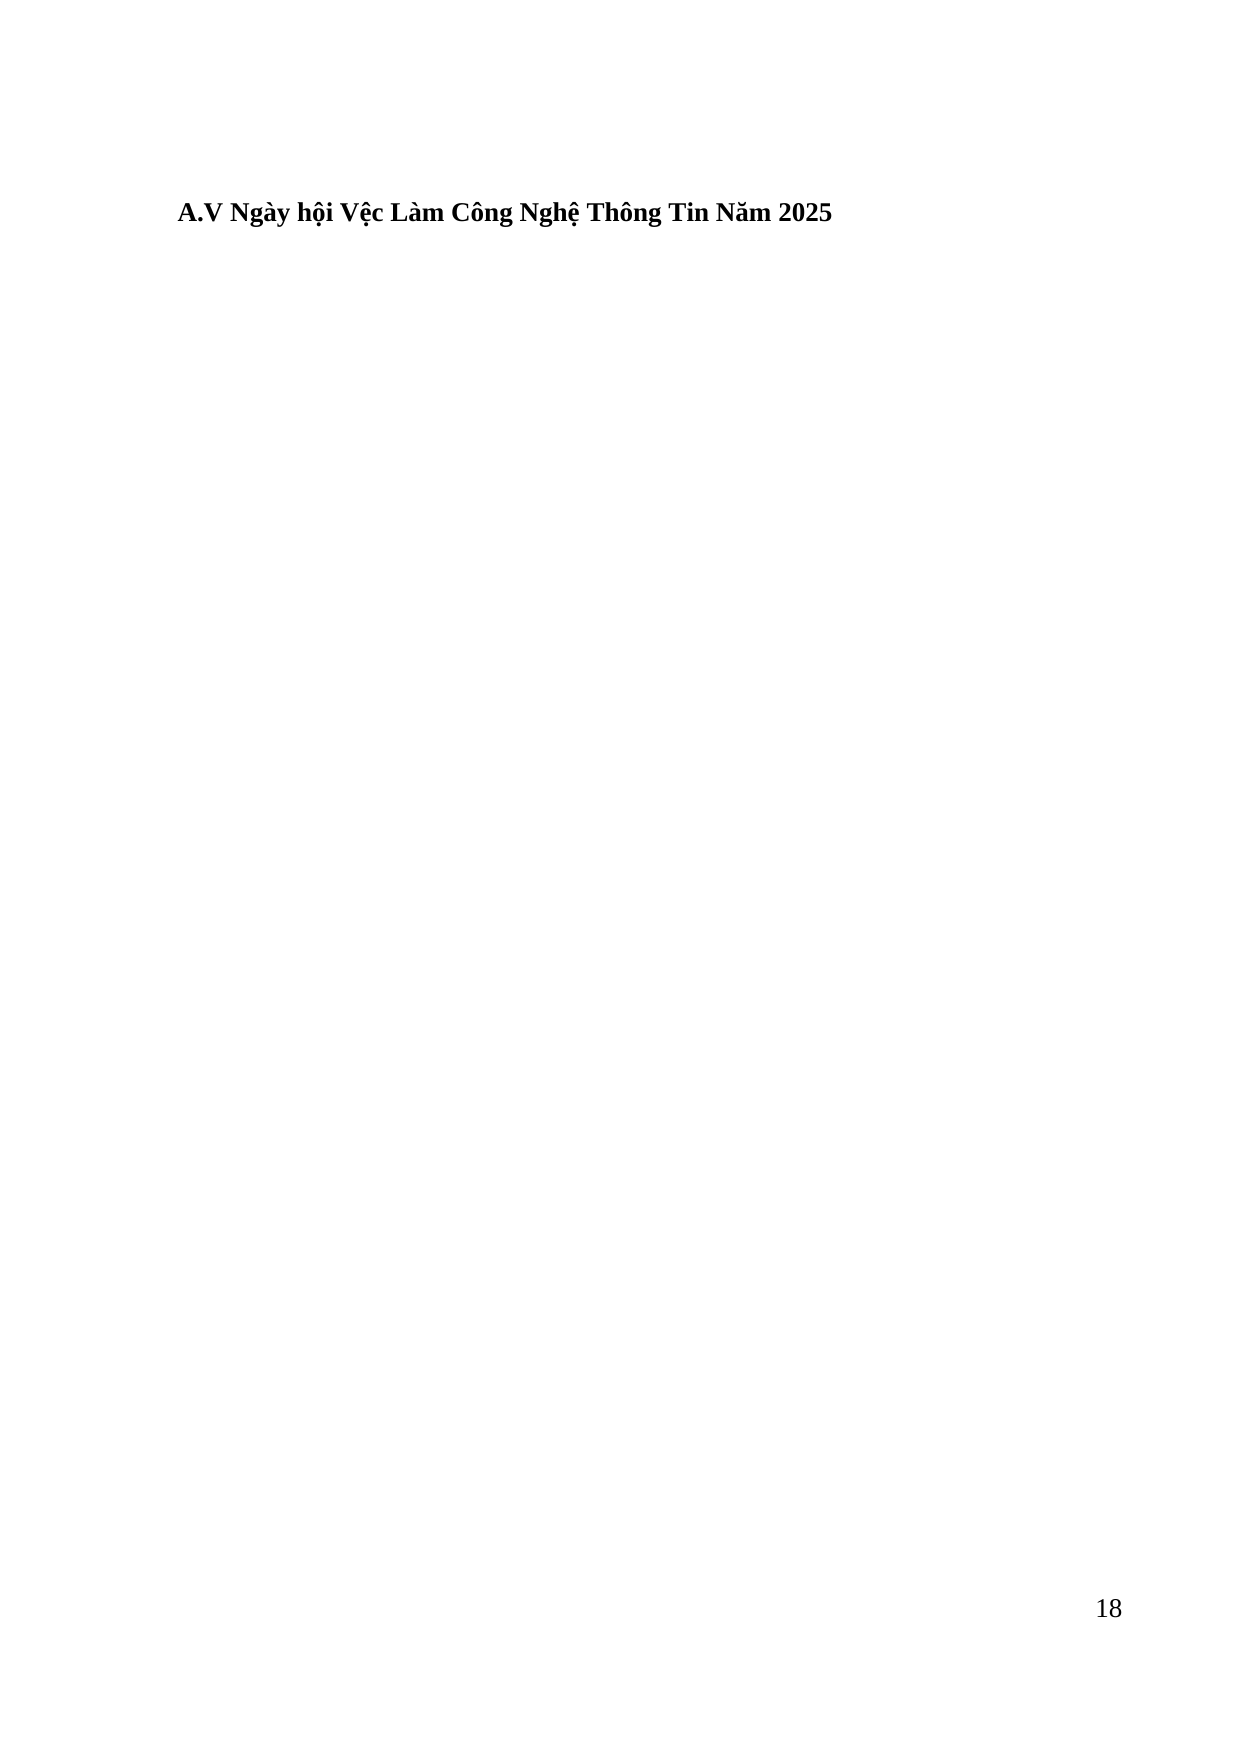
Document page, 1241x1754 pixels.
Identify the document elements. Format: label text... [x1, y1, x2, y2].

subtitle Ngày hội Vệc Làm Công Nghệ Thông Tin Năm 2025 [177, 196, 1122, 227]
